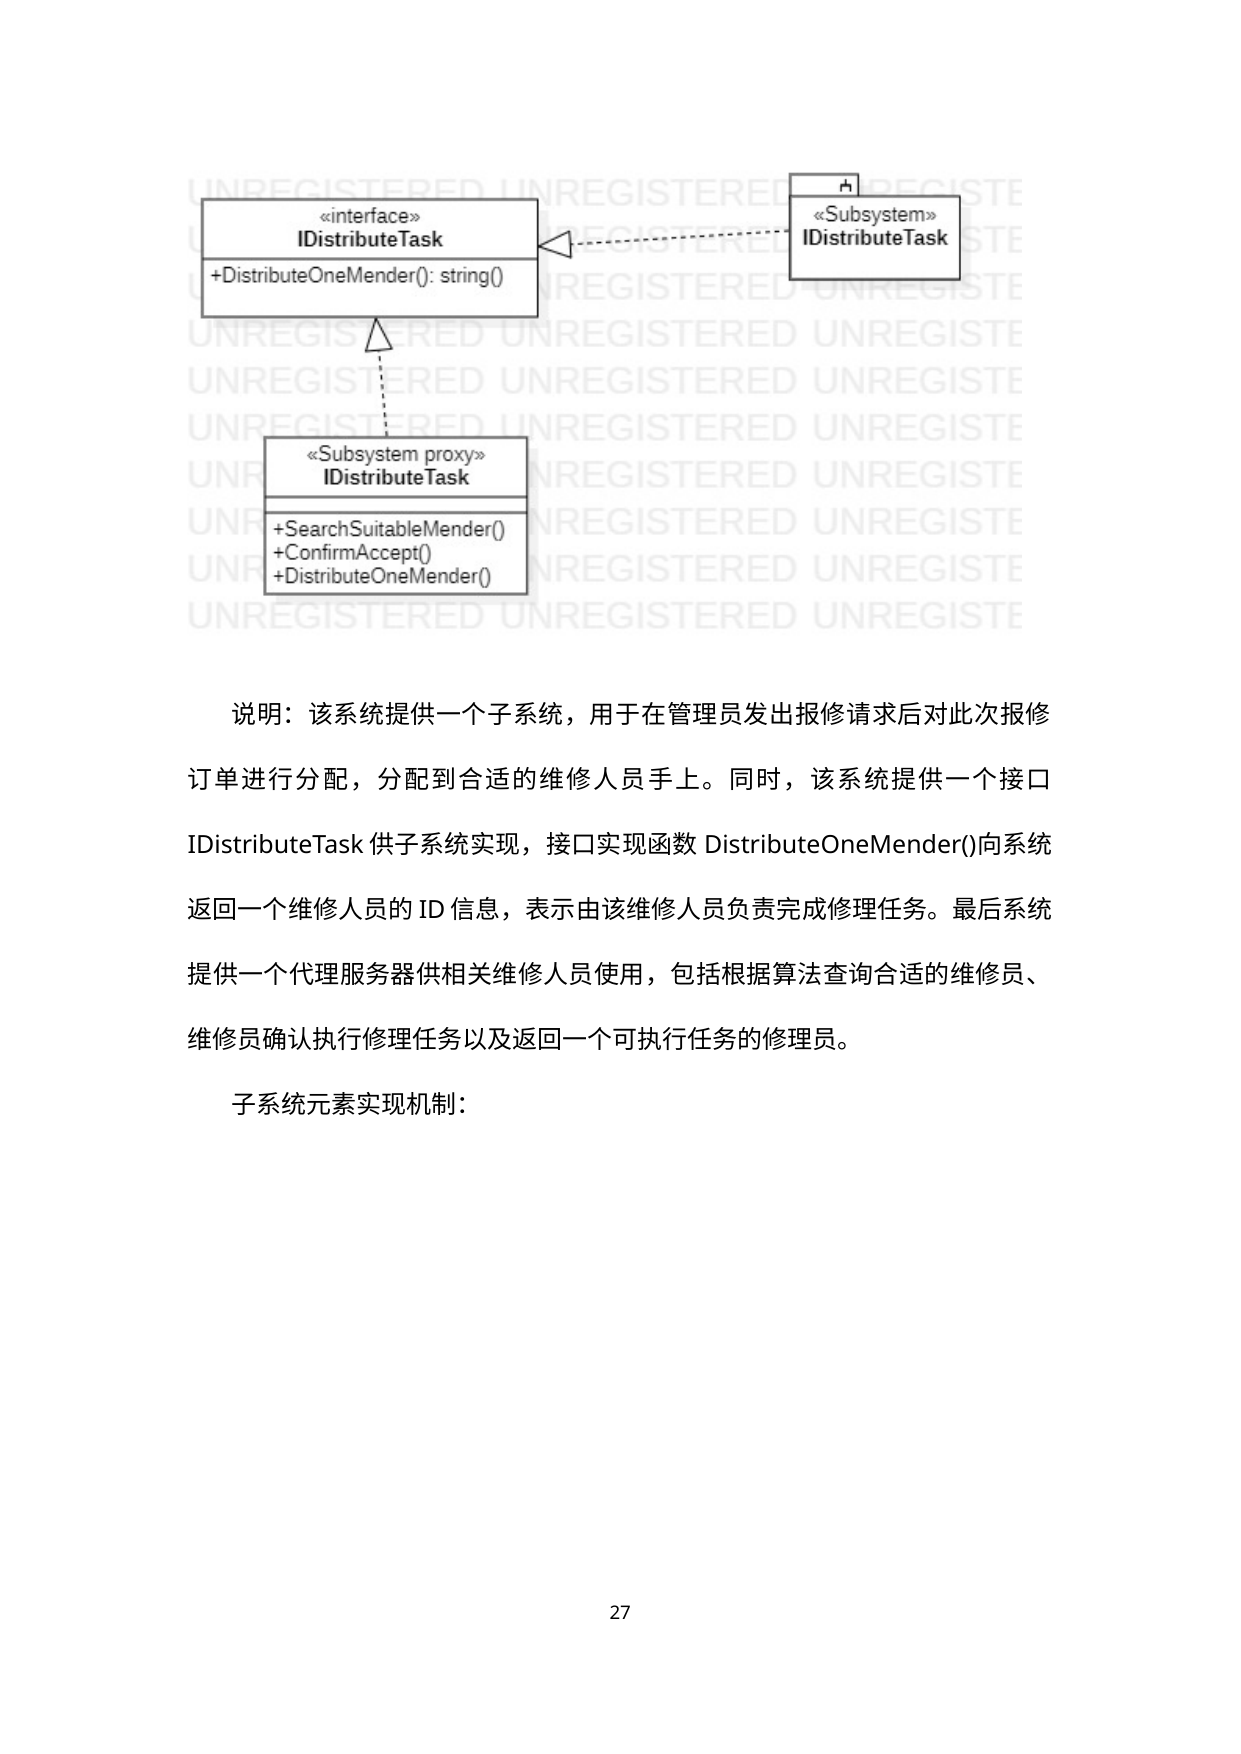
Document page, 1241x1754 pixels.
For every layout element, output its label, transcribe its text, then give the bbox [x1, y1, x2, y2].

picture [187, 159, 1022, 657]
text 子系统元素实现机制： [187, 1070, 1053, 1135]
text 说明：该系统提供一个子系统，用于在管理员发出报修请求后对此次报修订单进行分配，分配到合适的维修人员手上。同时，该系统提供一个接口IDistributeTask供子系统实现，接口实现函数DistributeOneMender()向系统返回一个维修人员的ID信息，表示由该维修人员负责完成修理任务。最后系统提供一个代理服务器供相关维修人员使用，包括根据算法查询合适的维修员、维修员确认执行修理任务以及返回一个可执行任务的修理员。 [187, 680, 1053, 1070]
